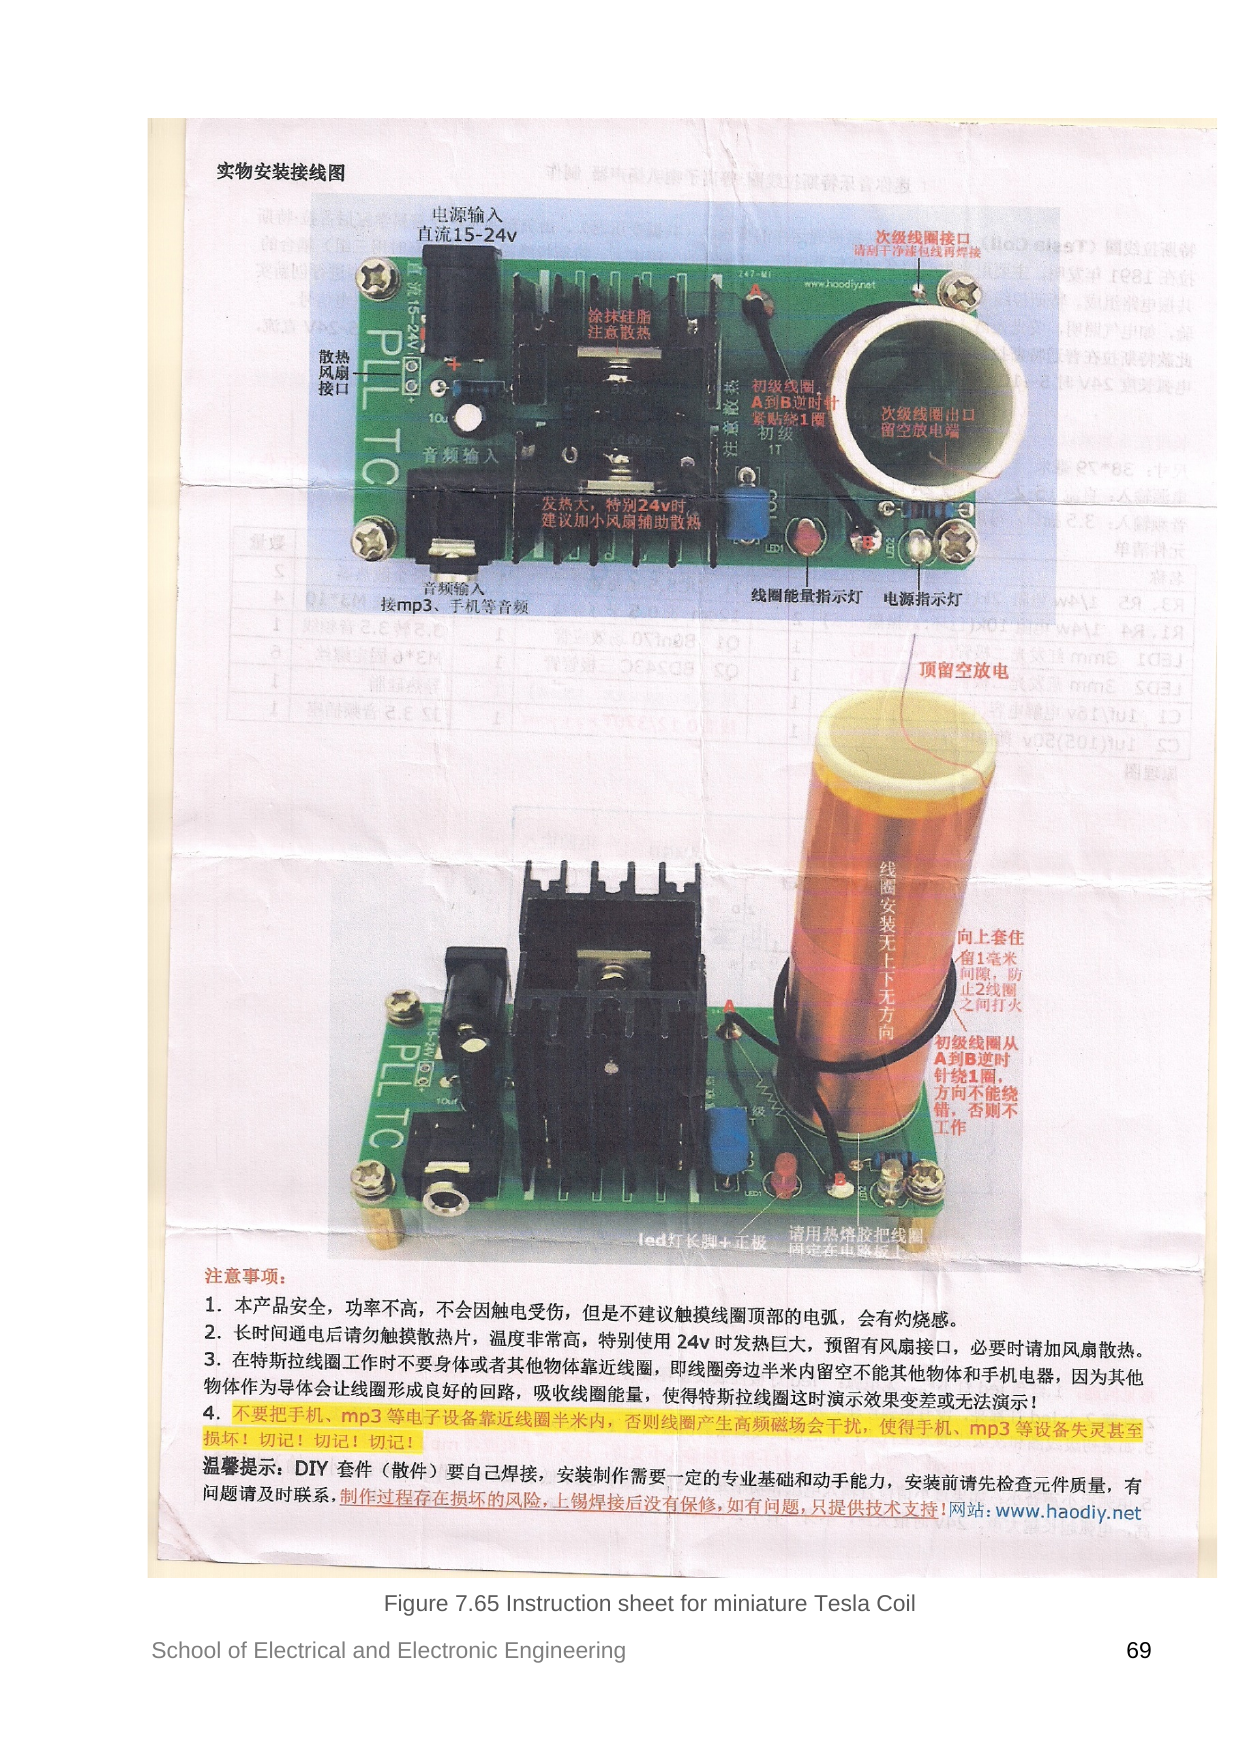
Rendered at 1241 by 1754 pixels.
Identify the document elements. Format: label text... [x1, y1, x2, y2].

picture [147, 118, 1218, 1578]
